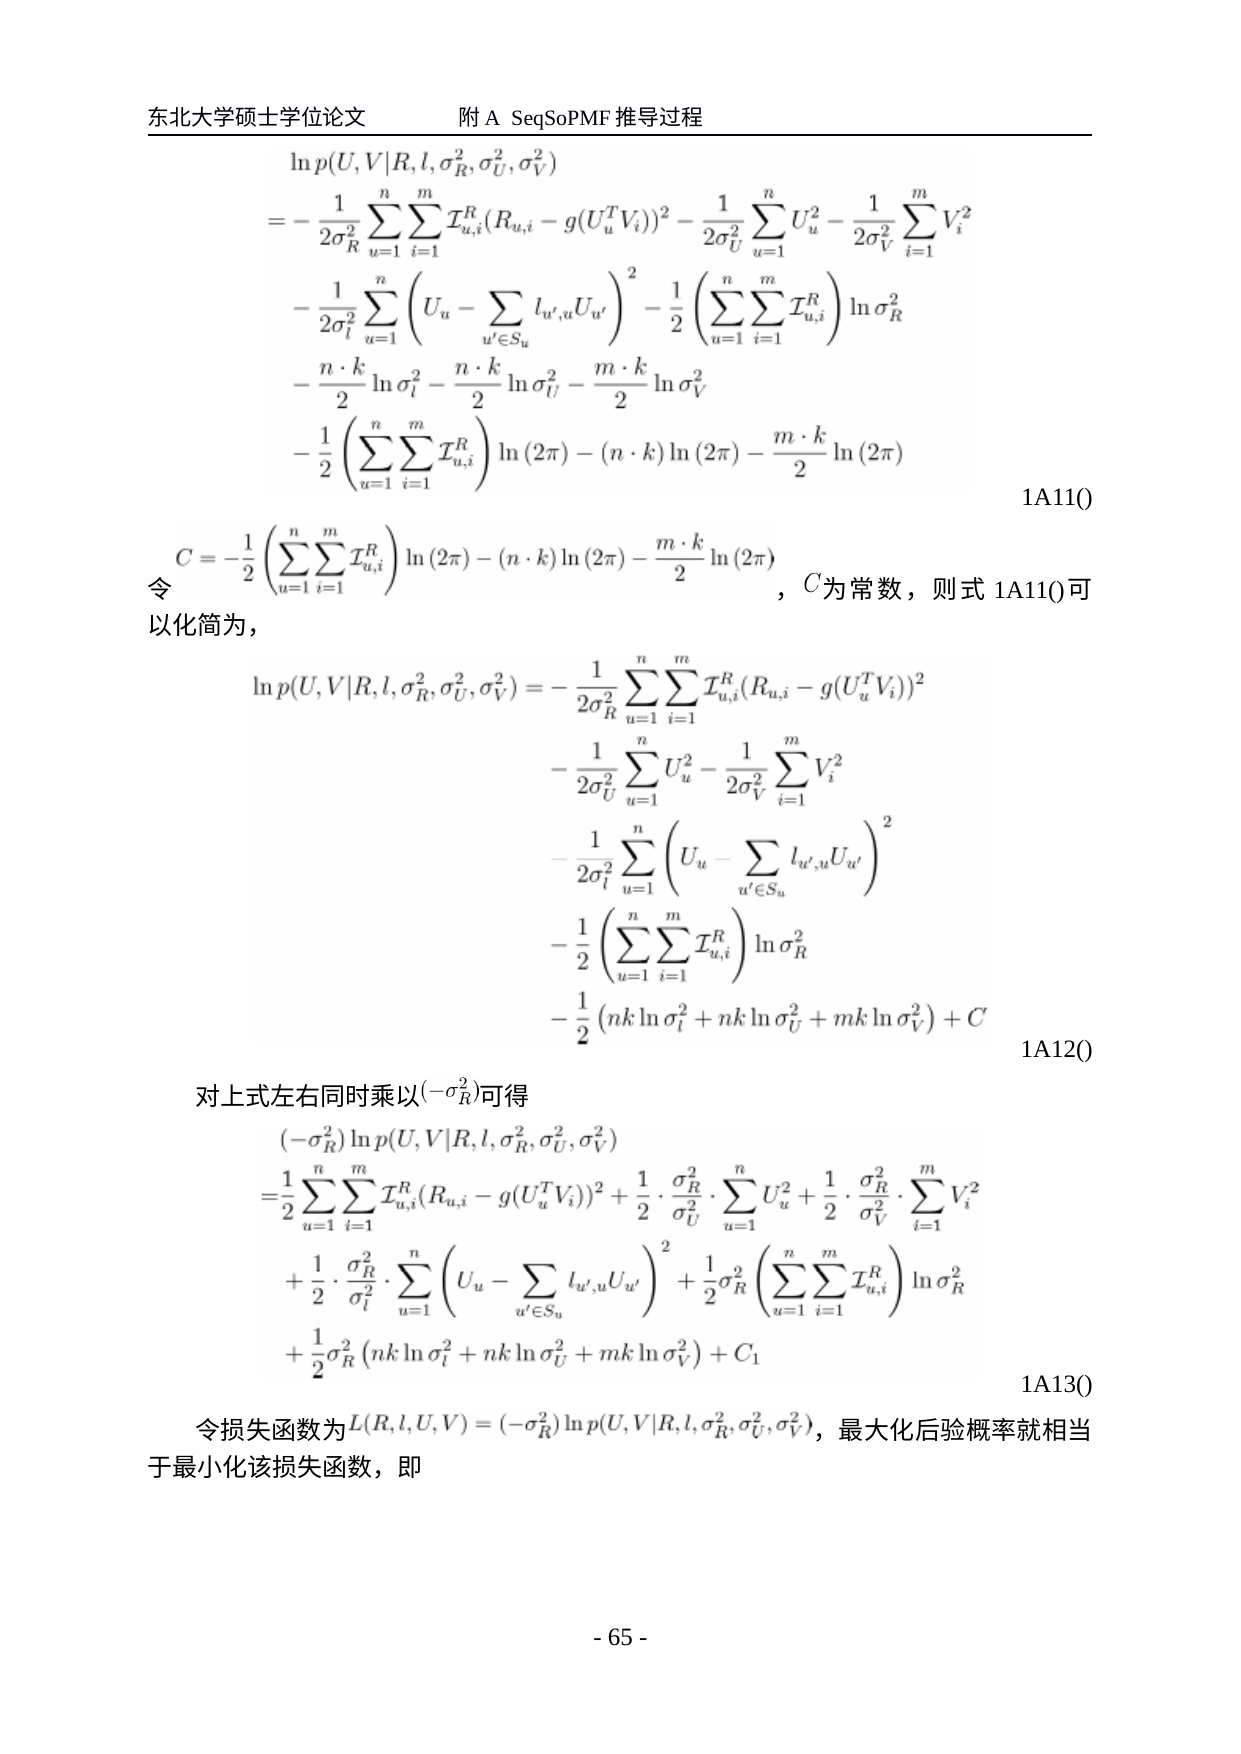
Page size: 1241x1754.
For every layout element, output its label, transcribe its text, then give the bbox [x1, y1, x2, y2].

text 令损失函数为，最大化后验概率就相当于最小化该损失函数，即 [148, 1410, 1092, 1483]
text 对上式左右同时乘以可得 [148, 1076, 1092, 1112]
